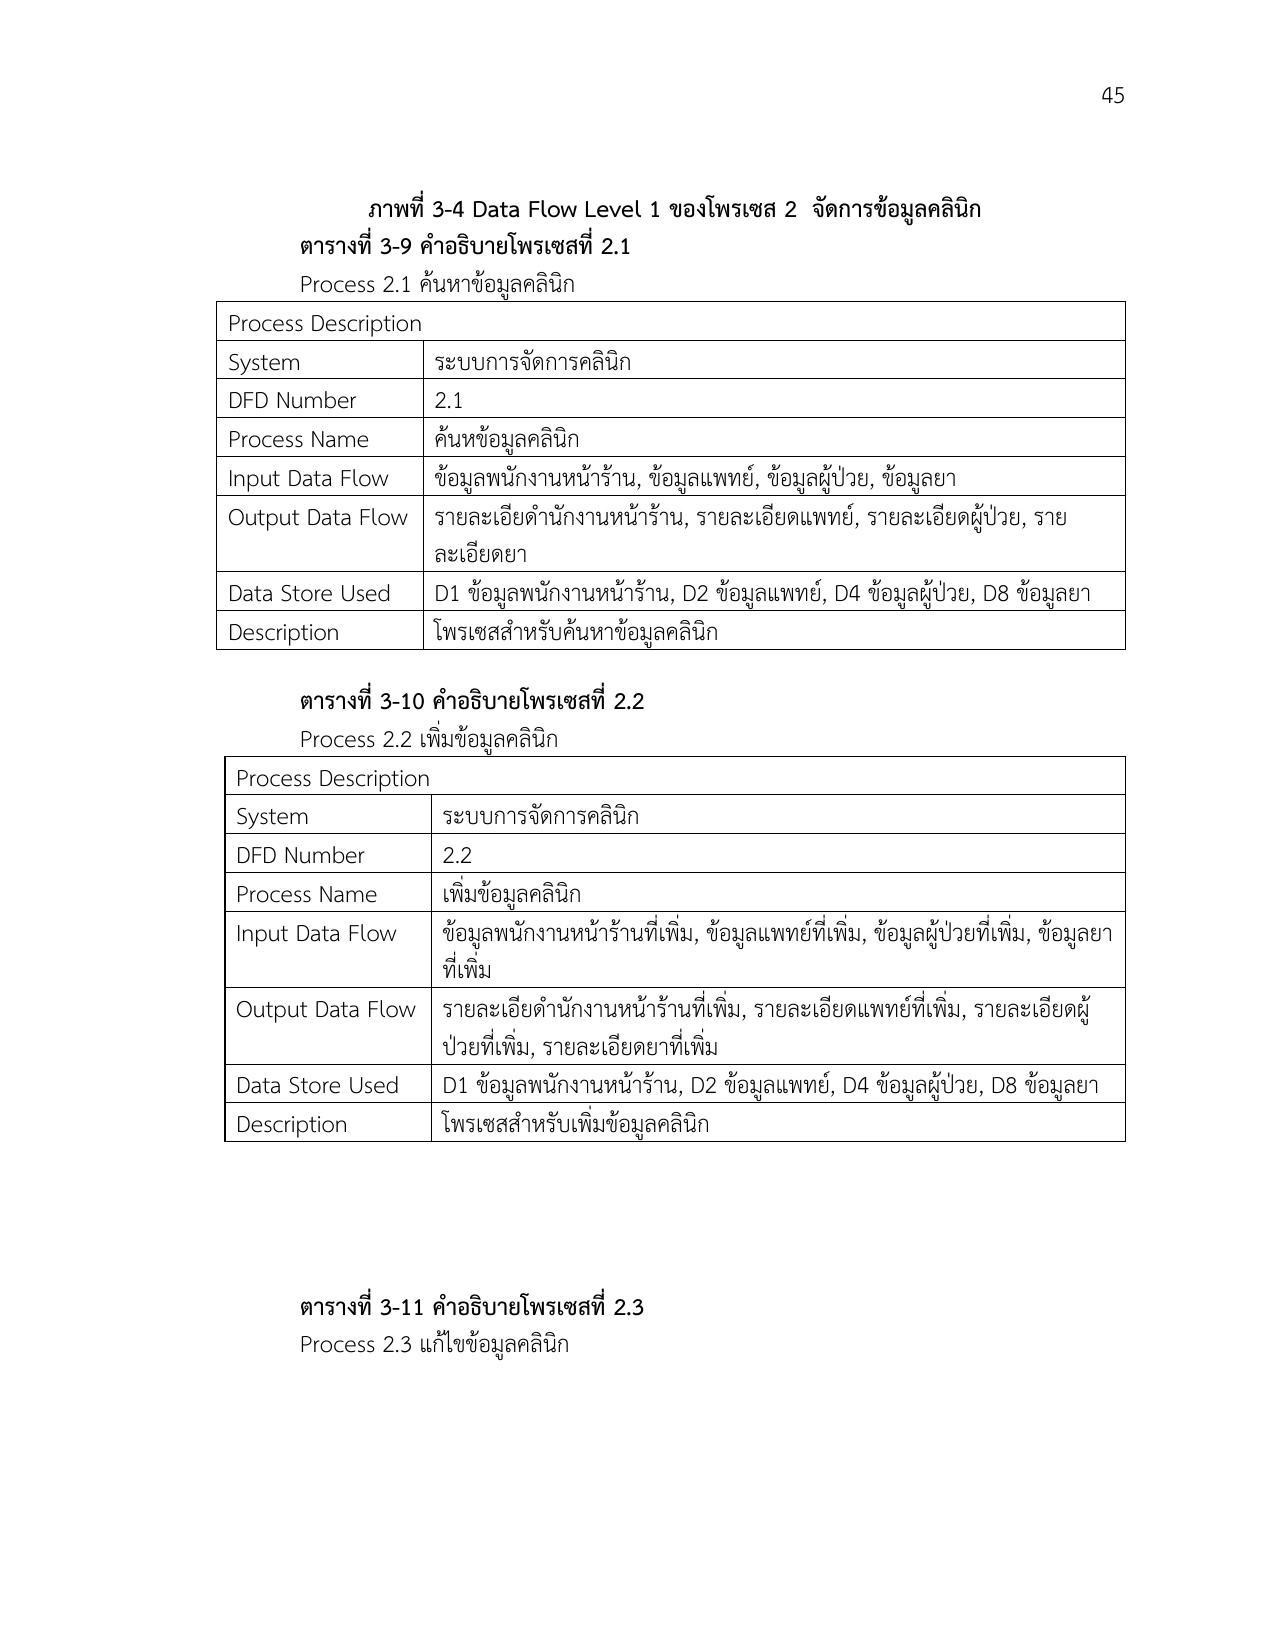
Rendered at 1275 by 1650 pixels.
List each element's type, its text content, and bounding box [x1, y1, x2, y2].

table_cell System [217, 341, 423, 378]
table_cell โพรเซสสำหรับค้นหาข้อมูลคลินิก [424, 611, 1125, 648]
table_cell Data Store Used [226, 1065, 431, 1102]
table_cell ระบบการจัดการคลินิก [432, 795, 1125, 833]
table_header Process Description [217, 302, 1125, 339]
table_cell DFD Number [217, 379, 423, 417]
table_cell โพรเซสสำหรับเพิ่มข้อมูลคลินิก [432, 1103, 1125, 1141]
table_cell Input Data Flow [226, 912, 431, 987]
list ตารางที่ 3-11 คำอธิบายโพรเซสที่ 2.3 [225, 1286, 1125, 1323]
table_cell Output Data Flow [217, 496, 423, 571]
table_cell ค้นหข้อมูลคลินิก [424, 418, 1125, 456]
table_cell Input Data Flow [217, 457, 423, 494]
table_cell เพิ่มข้อมูลคลินิก [432, 873, 1125, 911]
table_header Process Description [226, 757, 1125, 794]
table_cell D1 ข้อมูลพนักงานหน้าร้าน, D2 ข้อมูลแพทย์, D4 ข้อมูลผู้ป่วย, D8 ข้อมูลยา [432, 1065, 1125, 1102]
table_cell Output Data Flow [226, 988, 431, 1063]
table_cell 2.2 [432, 834, 1125, 872]
list Process 2.2 เพิ่มข้อมูลคลินิก [225, 718, 1125, 756]
table_cell D1 ข้อมูลพนักงานหน้าร้าน, D2 ข้อมูลแพทย์, D4 ข้อมูลผู้ป่วย, D8 ข้อมูลยา [424, 572, 1125, 610]
list ตารางที่ 3-10 คำอธิบายโพรเซสที่ 2.2 [225, 680, 1125, 718]
table_cell รายละเอียดำนักงานหน้าร้านที่เพิ่ม, รายละเอียดแพทย์ที่เพิ่ม, รายละเอียดผู้ป่วยที่เพิ่ม, รายละเอียดยาที่เพิ่ม [432, 988, 1125, 1063]
table_cell System [226, 795, 431, 833]
table_cell Process Name [226, 873, 431, 911]
table_cell Data Store Used [217, 572, 423, 610]
table_cell ข้อมูลพนักงานหน้าร้าน, ข้อมูลแพทย์, ข้อมูลผู้ป่วย, ข้อมูลยา [424, 457, 1125, 494]
table_cell DFD Number [226, 834, 431, 872]
table_cell รายละเอียดำนักงานหน้าร้าน, รายละเอียดแพทย์, รายละเอียดผู้ป่วย, รายละเอียดยา [424, 496, 1125, 571]
table_cell Description [217, 611, 423, 648]
table_cell Description [226, 1103, 431, 1141]
table_cell ระบบการจัดการคลินิก [424, 341, 1125, 378]
list ภาพที่ 3-4 Data Flow Level 1 ของโพรเซส 2 จัดการข้อมูลคลินิก [225, 188, 1125, 225]
table_cell 2.1 [424, 379, 1125, 417]
list ตารางที่ 3-9 คำอธิบายโพรเซสที่ 2.1 [225, 225, 1125, 263]
table_cell ข้อมูลพนักงานหน้าร้านที่เพิ่ม, ข้อมูลแพทย์ที่เพิ่ม, ข้อมูลผู้ป่วยที่เพิ่ม, ข้อมูลยาที่เพิ่ม [432, 912, 1125, 987]
list Process 2.3 แก้ไขข้อมูลคลินิก [225, 1323, 1125, 1361]
table_cell Process Name [217, 418, 423, 456]
list Process 2.1 ค้นหาข้อมูลคลินิก [225, 263, 1125, 301]
